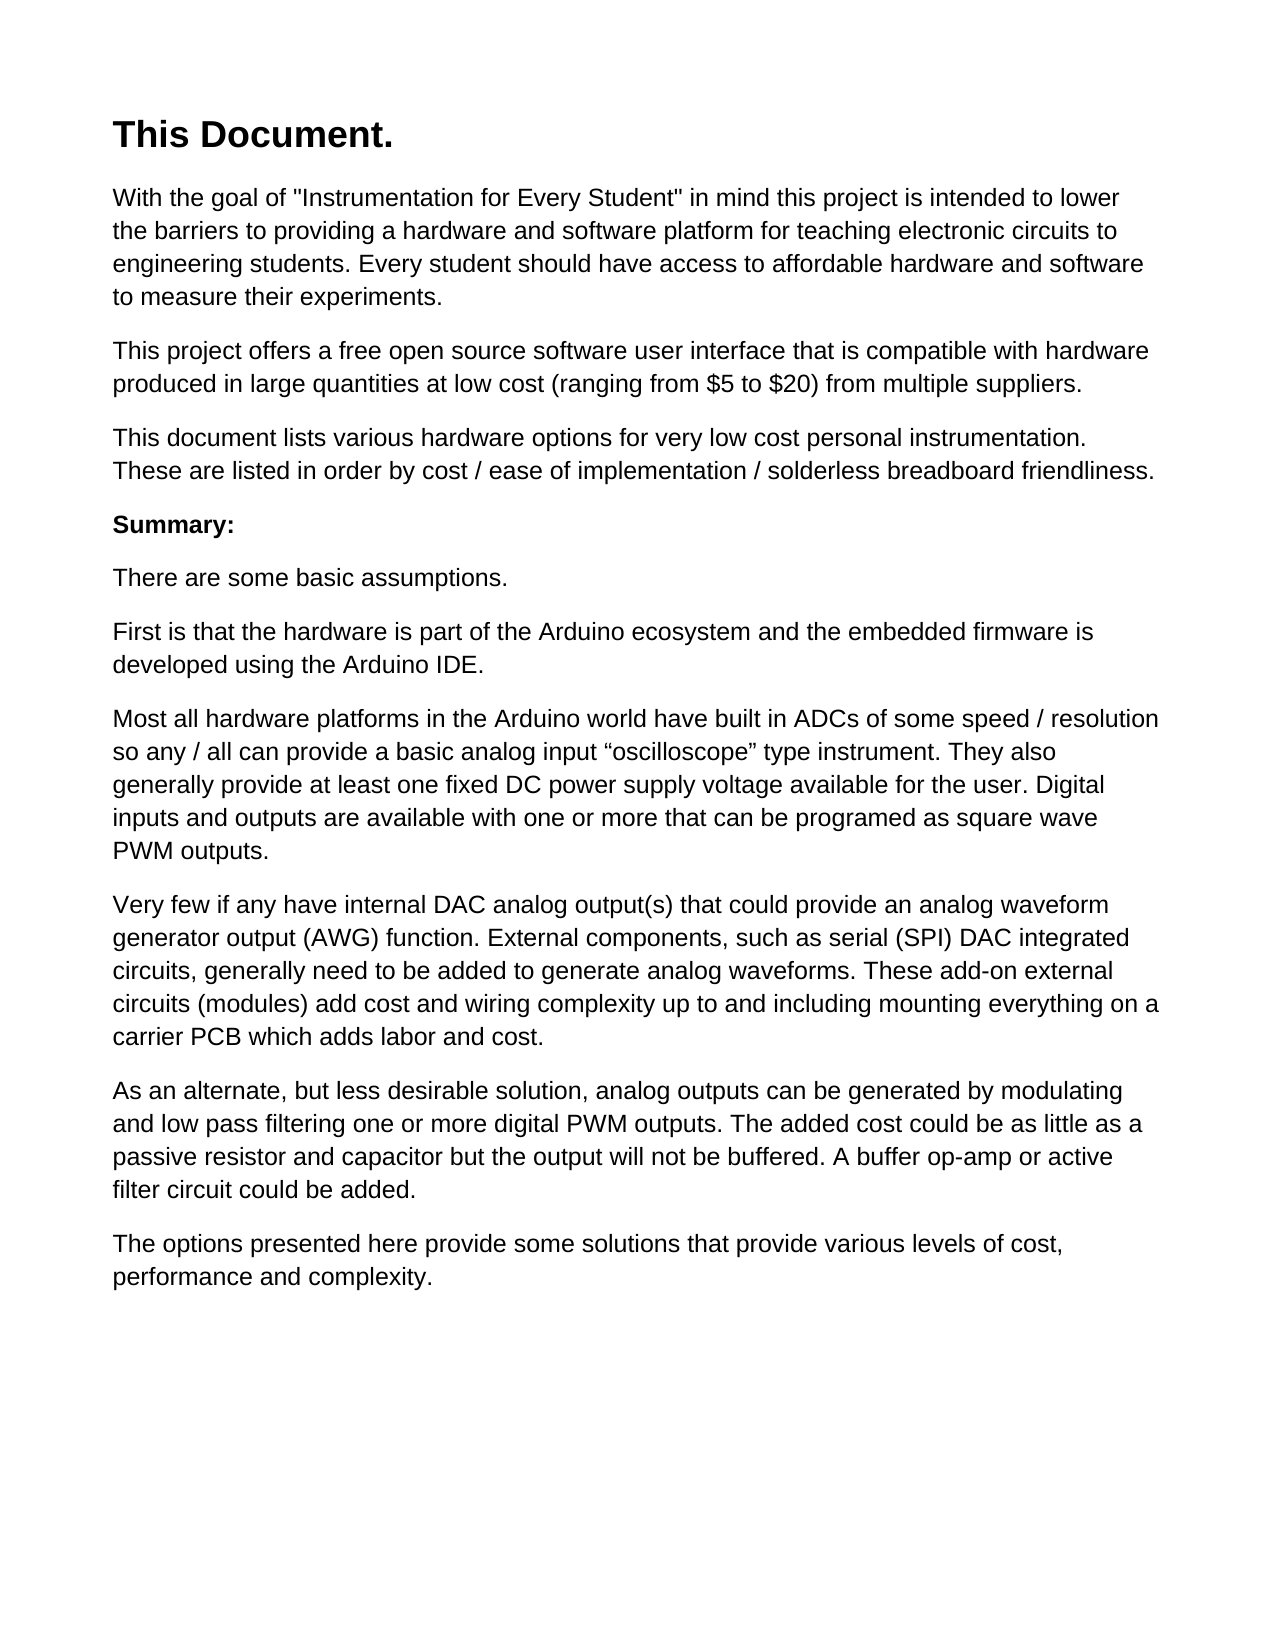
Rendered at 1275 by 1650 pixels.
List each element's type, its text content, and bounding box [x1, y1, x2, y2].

text This document lists various hardware options for very low cost personal instrumentation. These are listed in order by cost / ease of implementation / solderless breadboard friendliness. [112, 423, 1162, 484]
text As an alternate, but less desirable solution, analog outputs can be generated by modulating and low pass filtering one or more digital PWM outputs. The added cost could be as little as a passive resistor and capacitor but the output will not be buffered. A buffer op-amp or active filter circuit could be added. [112, 1076, 1162, 1204]
text Very few if any have internal DAC analog output(s) that could provide an analog waveform generator output (AWG) function. External components, such as serial (SPI) DAC integrated circuits, generally need to be added to generate analog waveforms. These add-on external circuits (modules) add cost and wiring complexity up to and including mounting everything on a carrier PCB which adds labor and cost. [112, 890, 1162, 1051]
text First is that the hardware is part of the Arduino ecosystem and the embedded firmware is developed using the Arduino IDE. [112, 617, 1162, 679]
text The options presented here provide some solutions that provide various levels of cost, performance and complexity. [112, 1229, 1162, 1291]
text This project offers a free open source software user interface that is compatible with hardware produced in large quantities at low cost (ranging from $5 to $20) from multiple suppliers. [112, 336, 1162, 398]
text With the goal of "Instrumentation for Every Student" in mind this project is intended to lower the barriers to providing a hardware and software platform for teaching electronic circuits to engineering students. Every student should have access to affordable hardware and software to measure their experiments. [112, 183, 1162, 311]
text This Document. [112, 112, 1162, 156]
text There are some basic assumptions. [112, 563, 1162, 592]
text Summary: [112, 509, 1162, 538]
text Most all hardware platforms in the Arduino world have built in ADCs of some speed / resolution so any / all can provide a basic analog input “oscilloscope” type instrument. They also generally provide at least one fixed DC power supply voltage available for the user. Digital inputs and outputs are available with one or more that can be programed as square wave PWM outputs. [112, 704, 1162, 865]
